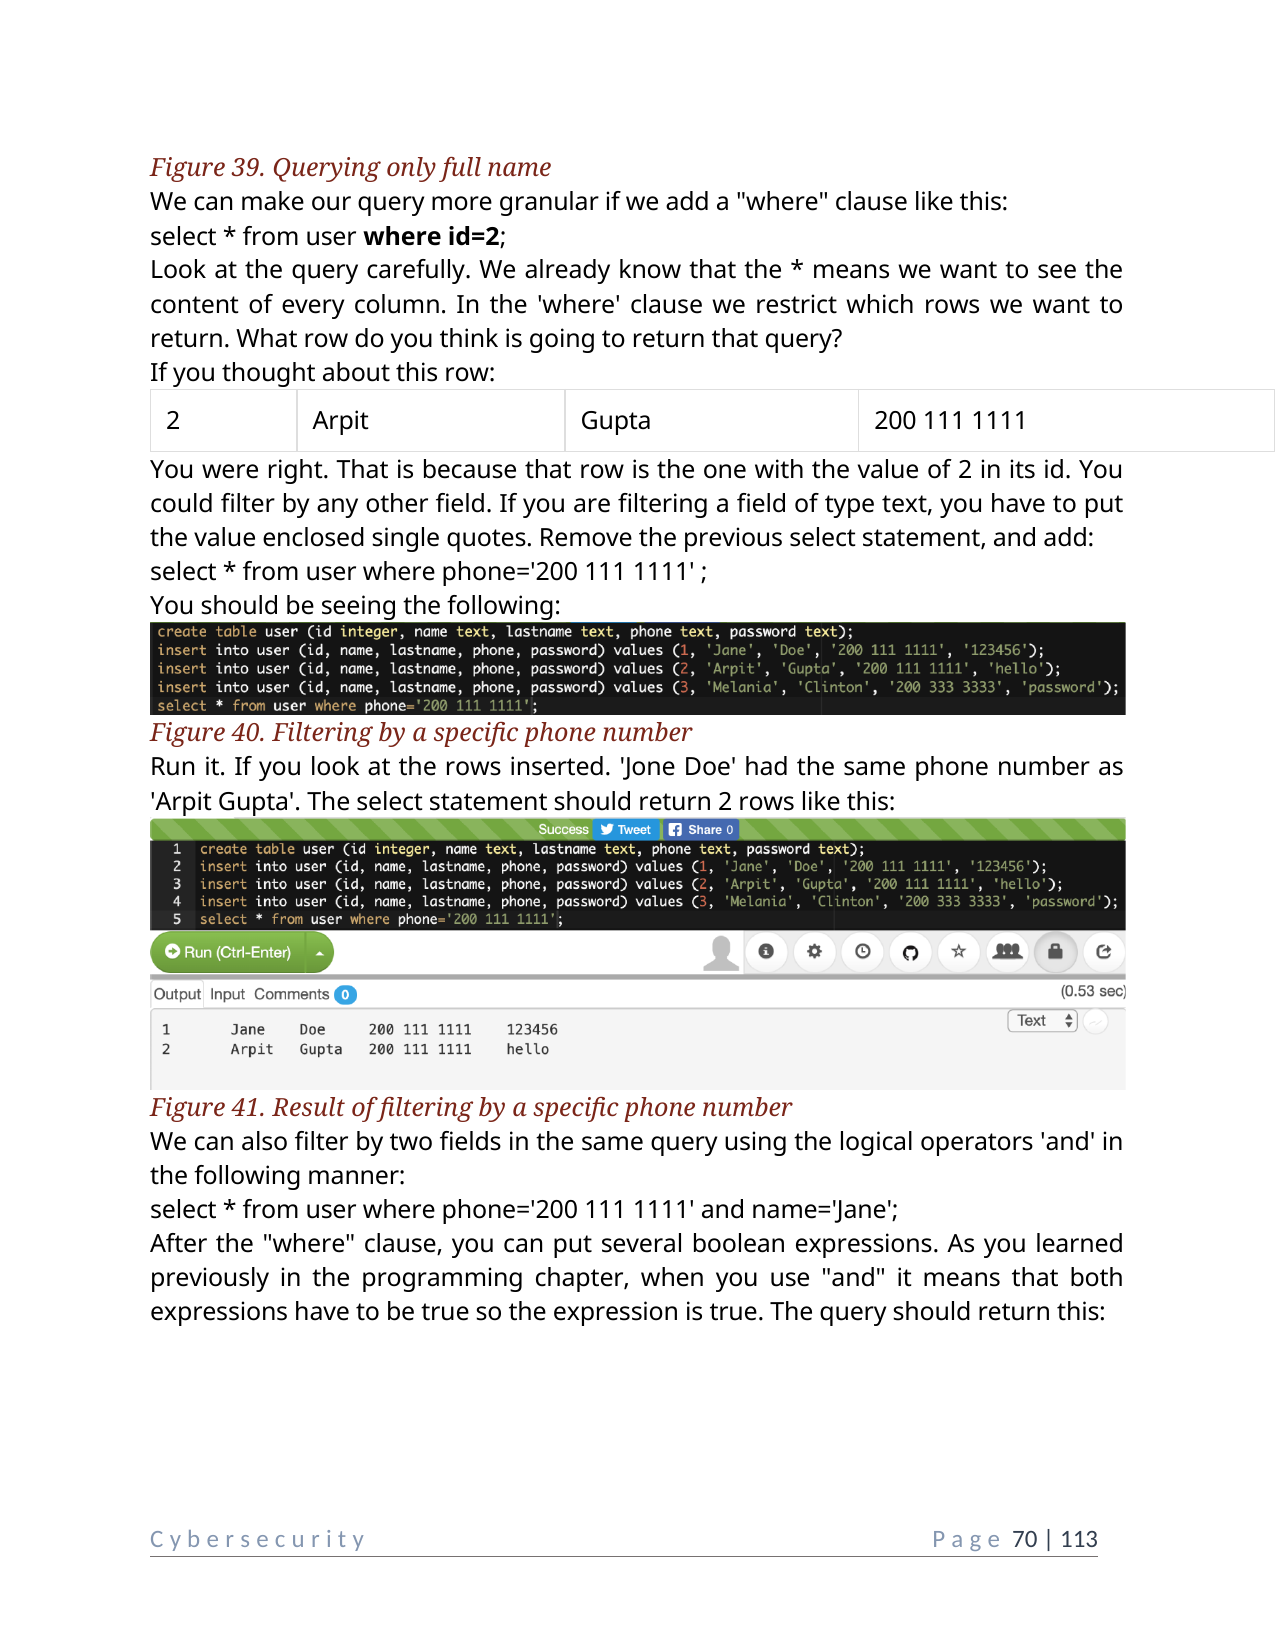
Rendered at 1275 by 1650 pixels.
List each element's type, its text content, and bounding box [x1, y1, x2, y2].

text Run it. If you look at the rows inserted. 'Jone Doe' had the same phone number as 'Arpit Gupta'. The select statement should return 2 rows like this: [150, 749, 1125, 817]
picture [150, 622, 1126, 715]
table_header 200 111 1111 [859, 390, 1274, 451]
text After the "where" clause, you can put several boolean expressions. As you learned previously in the programming chapter, when you use "and" it means that both expressions have to be true so the expression is true. The query should return this: [150, 1226, 1125, 1328]
text You were right. That is because that row is the one with the value of 2 in its id. You could filter by any other field. If you are filtering a field of type text, you have to put the value enclosed single quotes. Remove the previous select statement, and add: [150, 452, 1125, 554]
text select * from user where id=2; [150, 218, 1125, 252]
table_header Arpit [298, 390, 564, 451]
table_header Gupta [566, 390, 858, 451]
text Figure 40. Filtering by a specific phone number [150, 715, 1125, 749]
text We can make our query more granular if we add a "where" clause like this: [150, 184, 1125, 218]
text If you thought about this row: [150, 354, 1125, 388]
text select * from user where phone='200 111 1111' ; [150, 554, 1125, 588]
text Look at the query carefully. We already know that the * means we want to see the content of every column. In the 'where' clause we restrict which rows we want to return. What row do you think is going to return that query? [150, 252, 1125, 354]
text We can also filter by two fields in the same query using the logical operators 'and' in the following manner: [150, 1123, 1125, 1191]
text Figure 39. Querying only full name [150, 150, 1125, 184]
text select * from user where phone='200 111 1111' and name='Jane'; [150, 1191, 1125, 1226]
picture [150, 817, 1126, 1090]
text Figure 41. Result of filtering by a specific phone number [150, 1090, 1125, 1123]
table_header 2 [151, 390, 296, 451]
text You should be seeing the following: [150, 588, 1125, 622]
